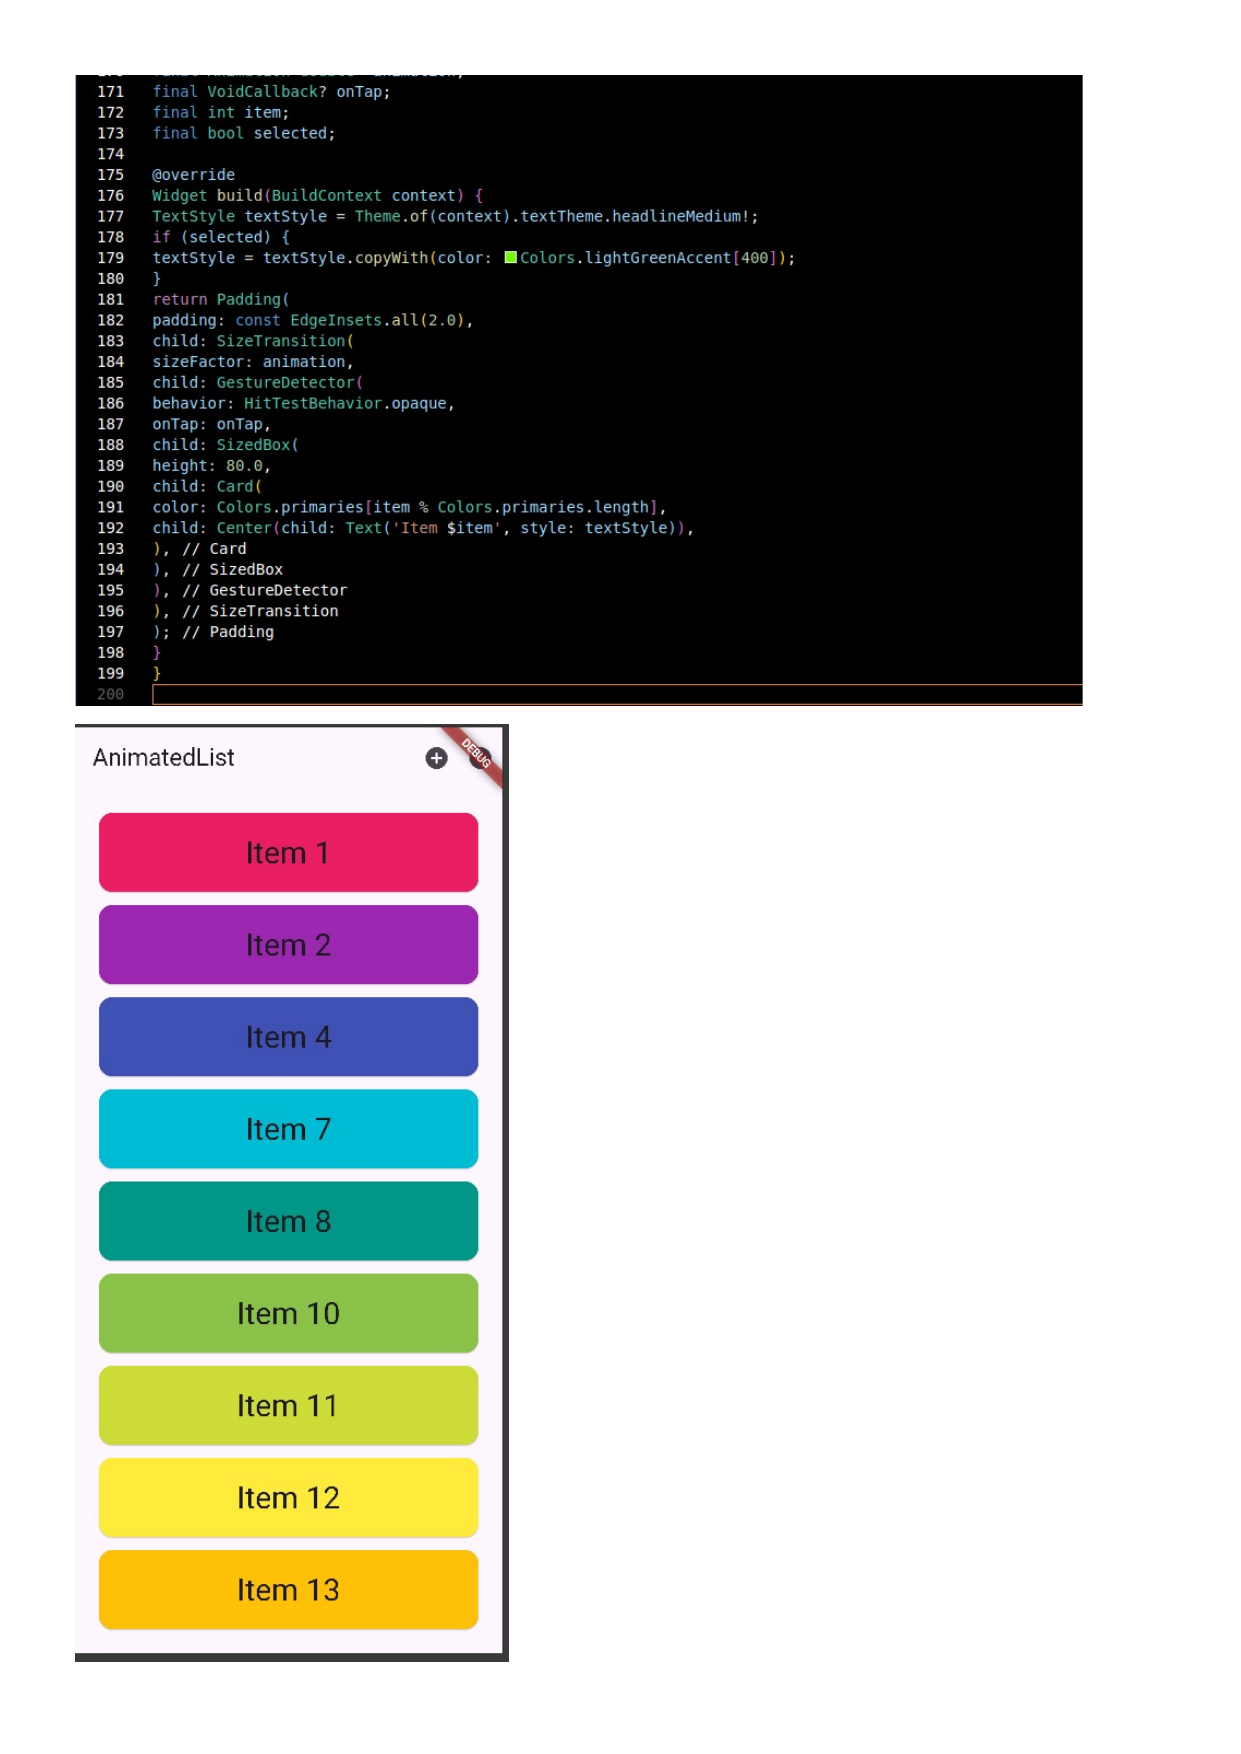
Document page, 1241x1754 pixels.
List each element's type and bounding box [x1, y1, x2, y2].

picture [75, 724, 509, 1662]
picture [75, 75, 1083, 706]
